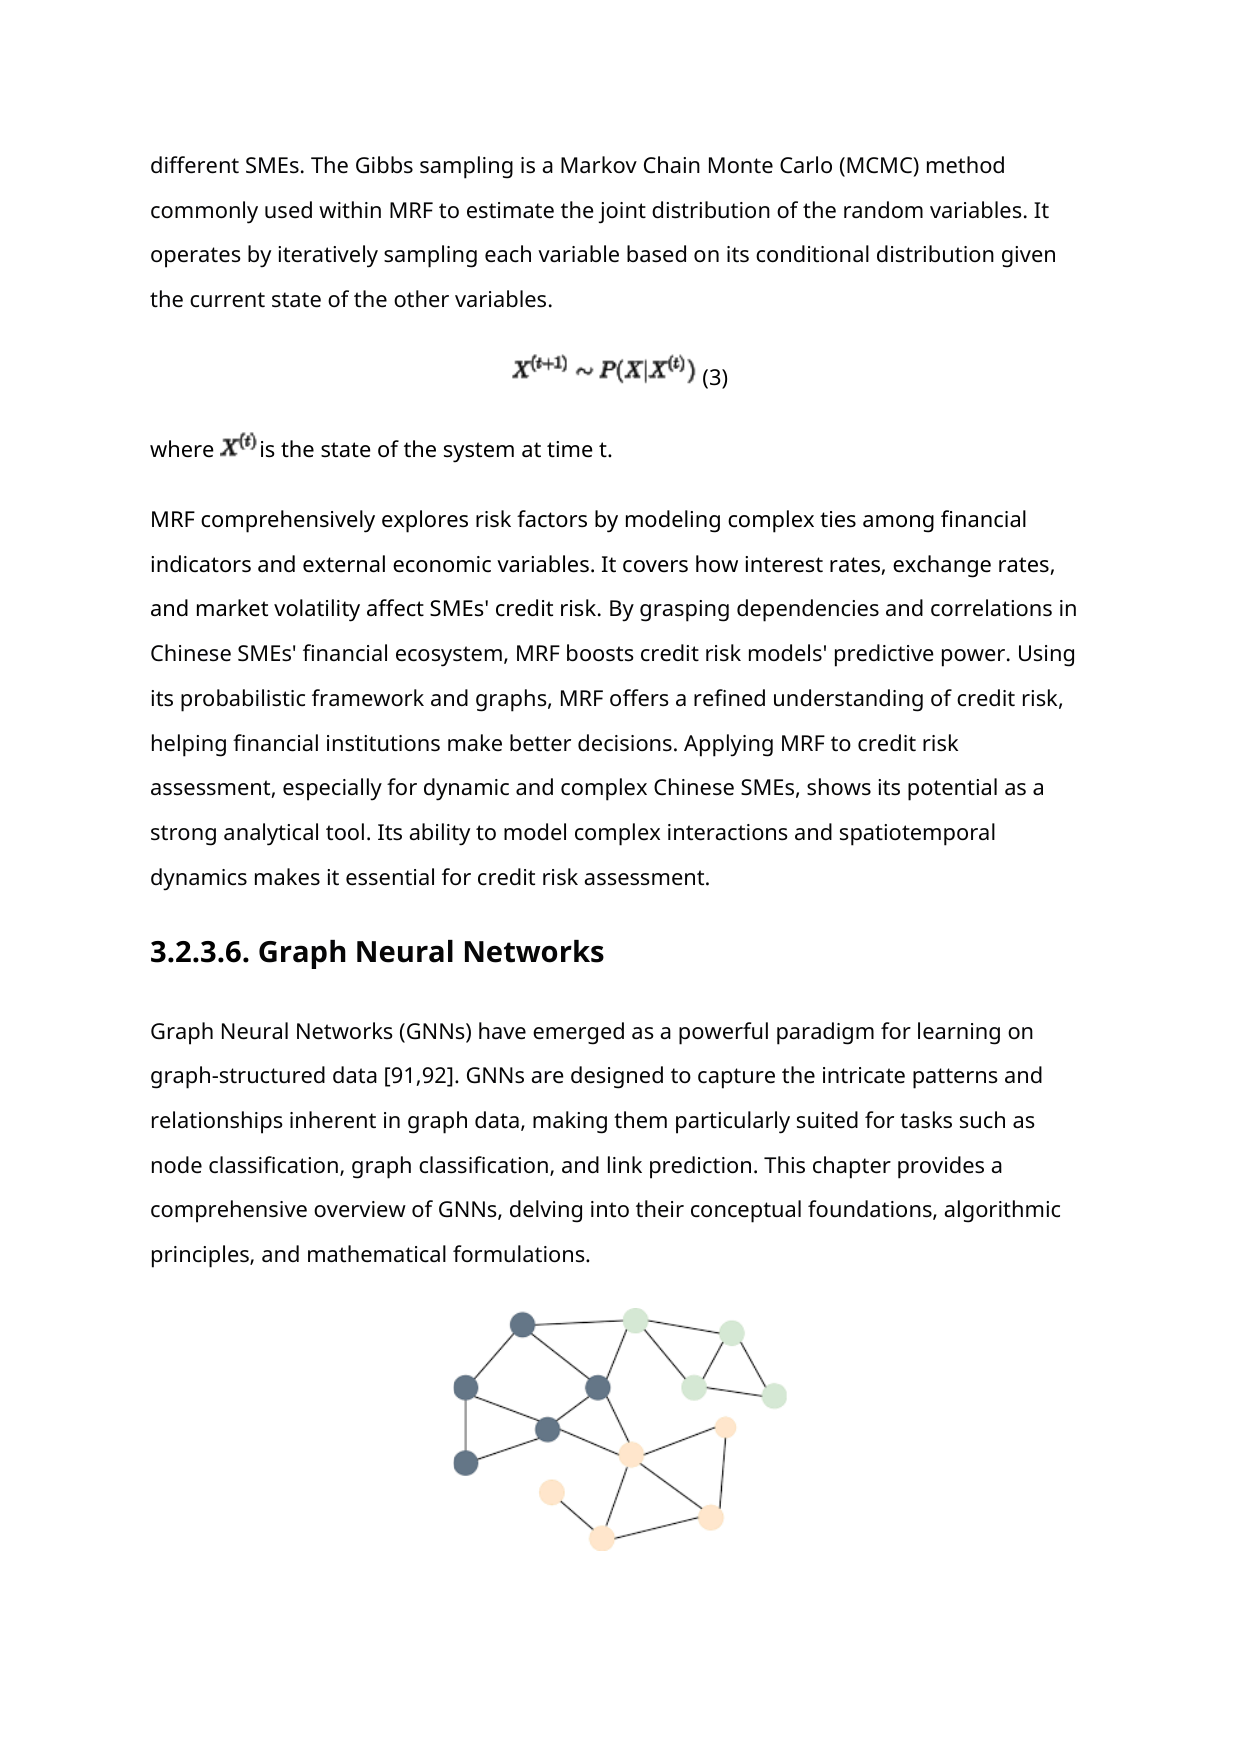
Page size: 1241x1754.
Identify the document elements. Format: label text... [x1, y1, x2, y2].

subtitle 3.2.3.6. Graph Neural Networks [150, 931, 1090, 971]
text where is the state of the system at time t. [150, 431, 1090, 464]
picture [453, 1308, 787, 1551]
text MRF comprehensively explores risk factors by modeling complex ties among financial indicators and external economic variables. It covers how interest rates, exchange rates, and market volatility affect SMEs' credit risk. By grasping dependencies and correlations in Chinese SMEs' financial ecosystem, MRF boosts credit risk models' predictive power. Using its probabilistic framework and graphs, MRF offers a refined understanding of credit risk, helping financial institutions make better decisions. Applying MRF to credit risk assessment, especially for dynamic and complex Chinese SMEs, shows its potential as a strong analytical tool. Its ability to model complex interactions and spatiotemporal dynamics makes it essential for credit risk assessment. [150, 504, 1090, 891]
picture [220, 431, 260, 458]
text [150, 150, 1090, 314]
text Graph Neural Networks (GNNs) have emerged as a powerful paradigm for learning on graph-structured data [91,92]. GNNs are designed to capture the intricate patterns and relationships inherent in graph data, making them particularly suited for tasks such as node classification, graph classification, and link prediction. This chapter provides a comprehensive overview of GNNs, delving into their conceptual foundations, algorithmic principles, and mathematical formulations. [150, 1016, 1090, 1269]
text (3) [150, 354, 1090, 391]
picture [512, 353, 697, 385]
